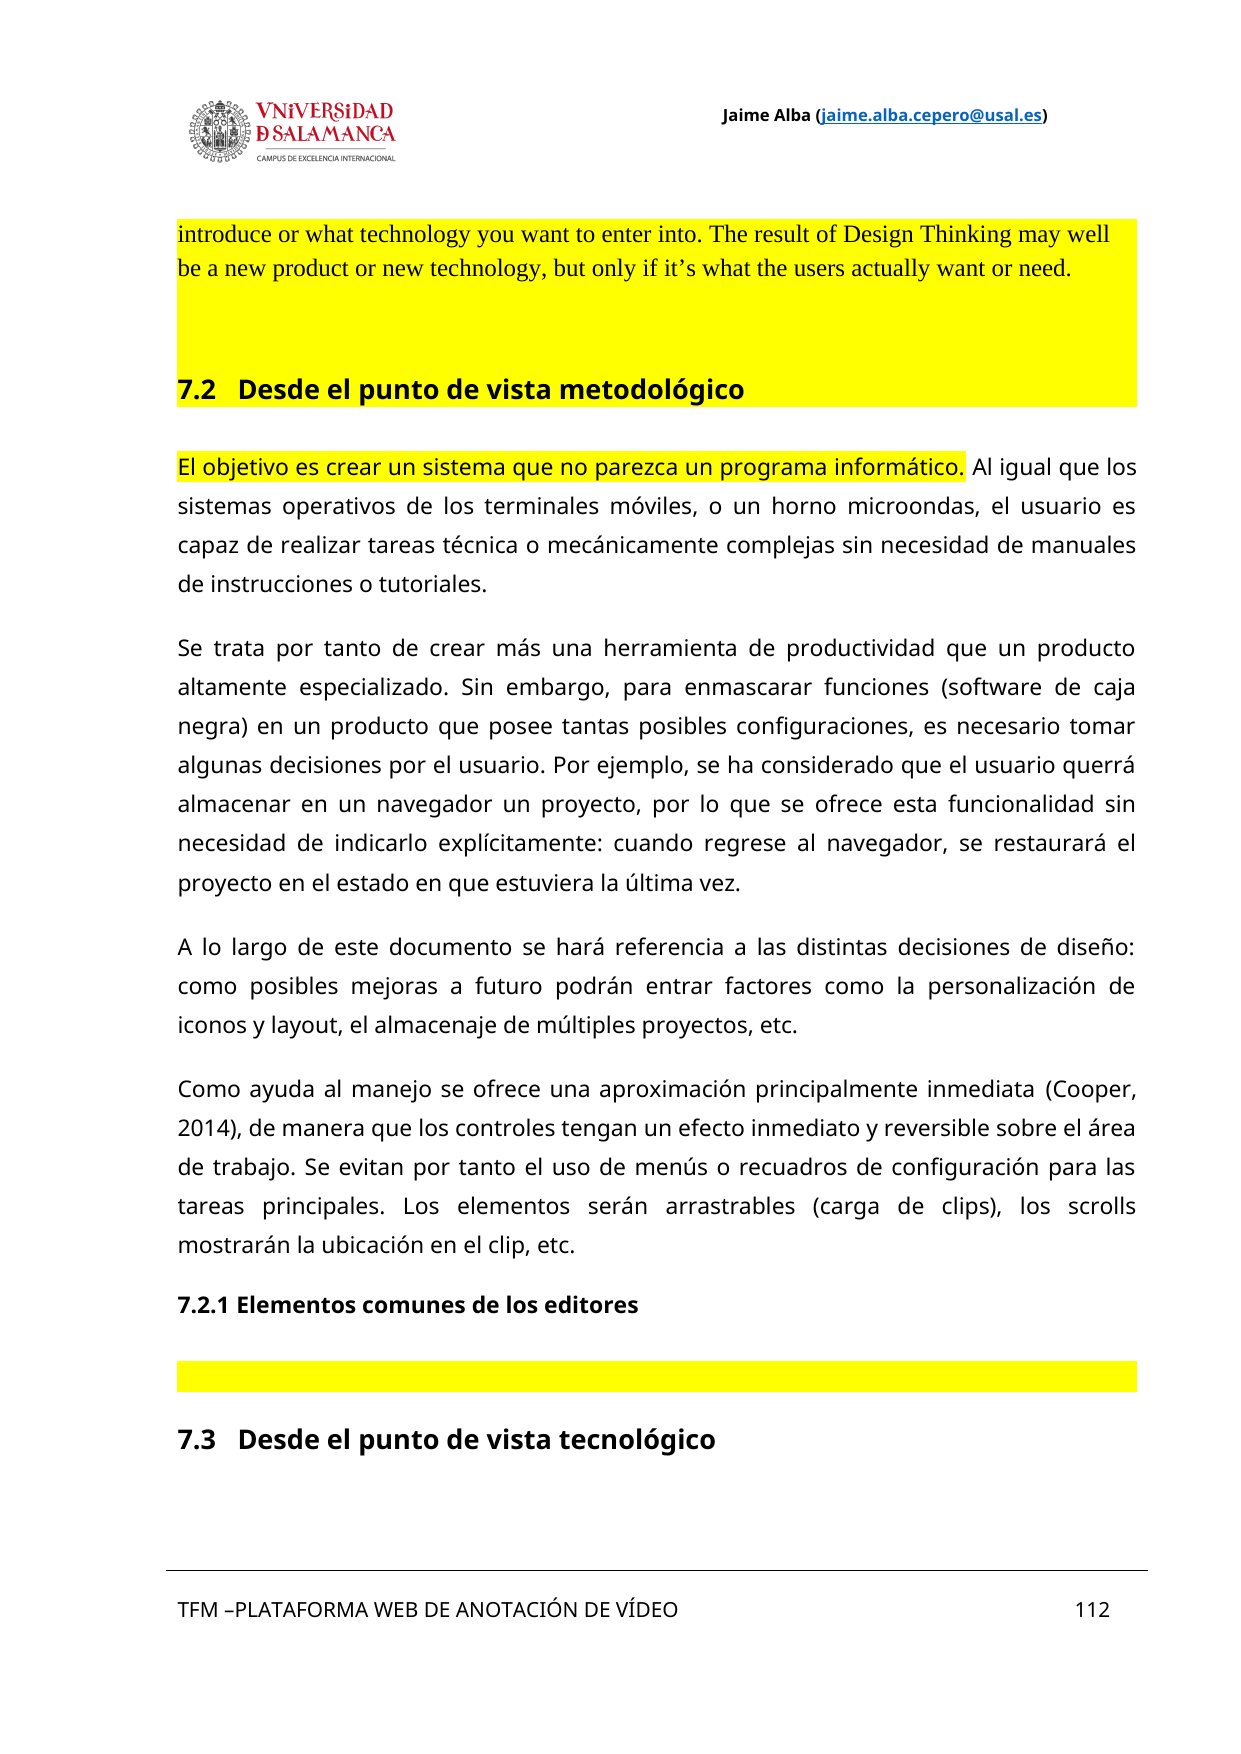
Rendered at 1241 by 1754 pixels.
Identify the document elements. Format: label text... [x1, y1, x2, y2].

subtitle Desde el punto de vista tecnológico [177, 1421, 1137, 1457]
text Como ayuda al manejo se ofrece una aproximación principalmente inmediata , de manera que los controles tengan un efecto inmediato y reversible sobre el área de trabajo. Se evitan por tanto el uso de menús o recuadros de configuración para las tareas principales. Los elementos serán arrastrables (carga de clips), los scrolls mostrarán la ubicación en el clip, etc. [177, 1073, 1137, 1260]
subtitle Desde el punto de vista metodológico [177, 371, 1137, 407]
text Se trata por tanto de crear más una herramienta de productividad que un producto altamente especializado. Sin embargo, para enmascarar funciones (software de caja negra) en un producto que posee tantas posibles configuraciones, es necesario tomar algunas decisiones por el usuario. Por ejemplo, se ha considerado que el usuario querrá almacenar en un navegador un proyecto, por lo que se ofrece esta funcionalidad sin necesidad de indicarlo explícitamente: cuando regrese al navegador, se restaurará el proyecto en el estado en que estuviera la última vez. [177, 632, 1137, 898]
text A lo largo de este documento se hará referencia a las distintas decisiones de diseño: como posibles mejoras a futuro podrán entrar factores como la personalización de iconos y layout, el almacenaje de múltiples proyectos, etc. [177, 931, 1137, 1040]
subtitle Elementos comunes de los editores [177, 1289, 1137, 1320]
picture [188, 99, 397, 163]
text El objetivo es crear un sistema que no parezca un programa informático. Al igual que los sistemas operativos de los terminales móviles, o un horno microondas, el usuario es capaz de realizar tareas técnica o mecánicamente complejas sin necesidad de manuales de instrucciones o tutoriales. [177, 451, 1137, 599]
